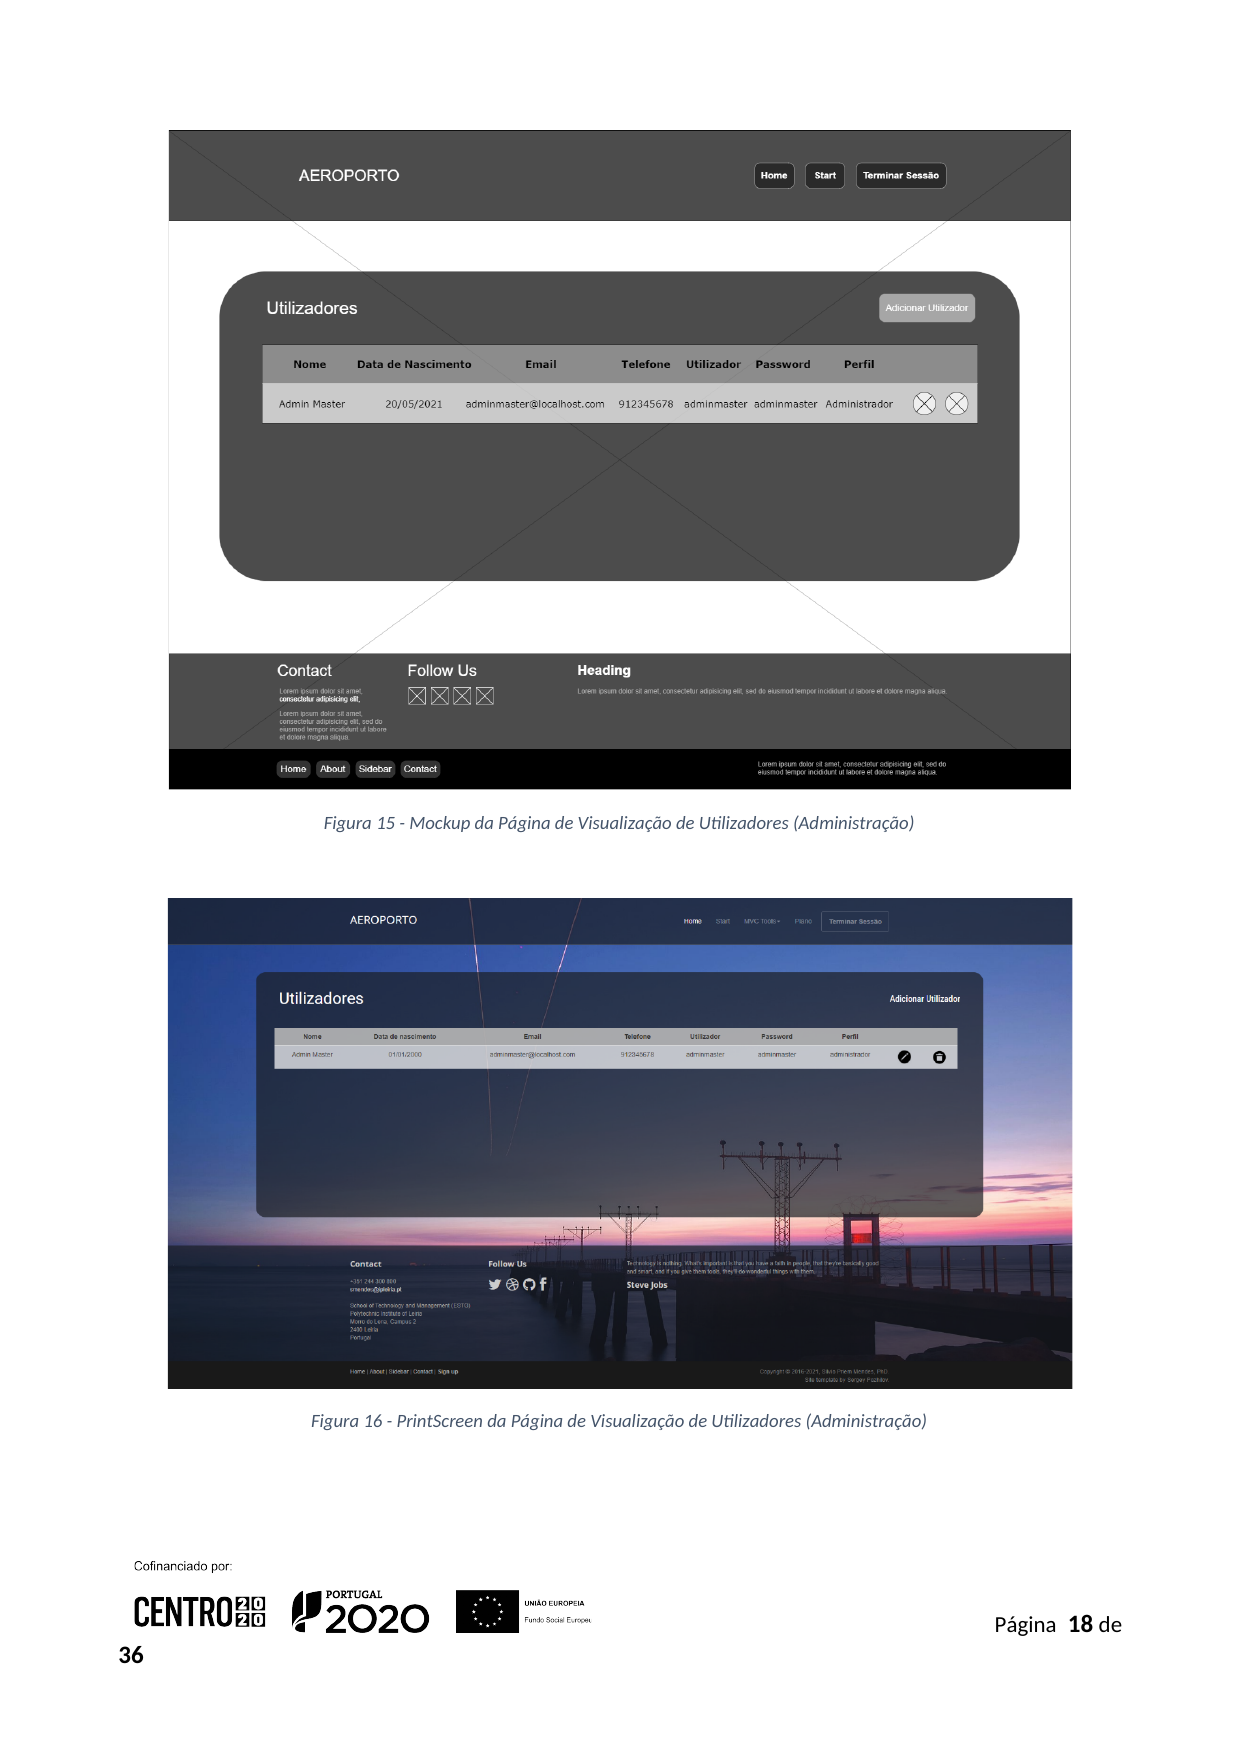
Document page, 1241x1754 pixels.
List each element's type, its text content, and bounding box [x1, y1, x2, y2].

picture [168, 130, 1072, 790]
picture [134, 1561, 592, 1633]
text Figura 16 - PrintScreen da Página de Visualização de Utilizadores (Administração) [118, 1409, 1122, 1432]
picture [167, 898, 1073, 1389]
text Figura 15 - Mockup da Página de Visualização de Utilizadores (Administração) [118, 811, 1122, 834]
